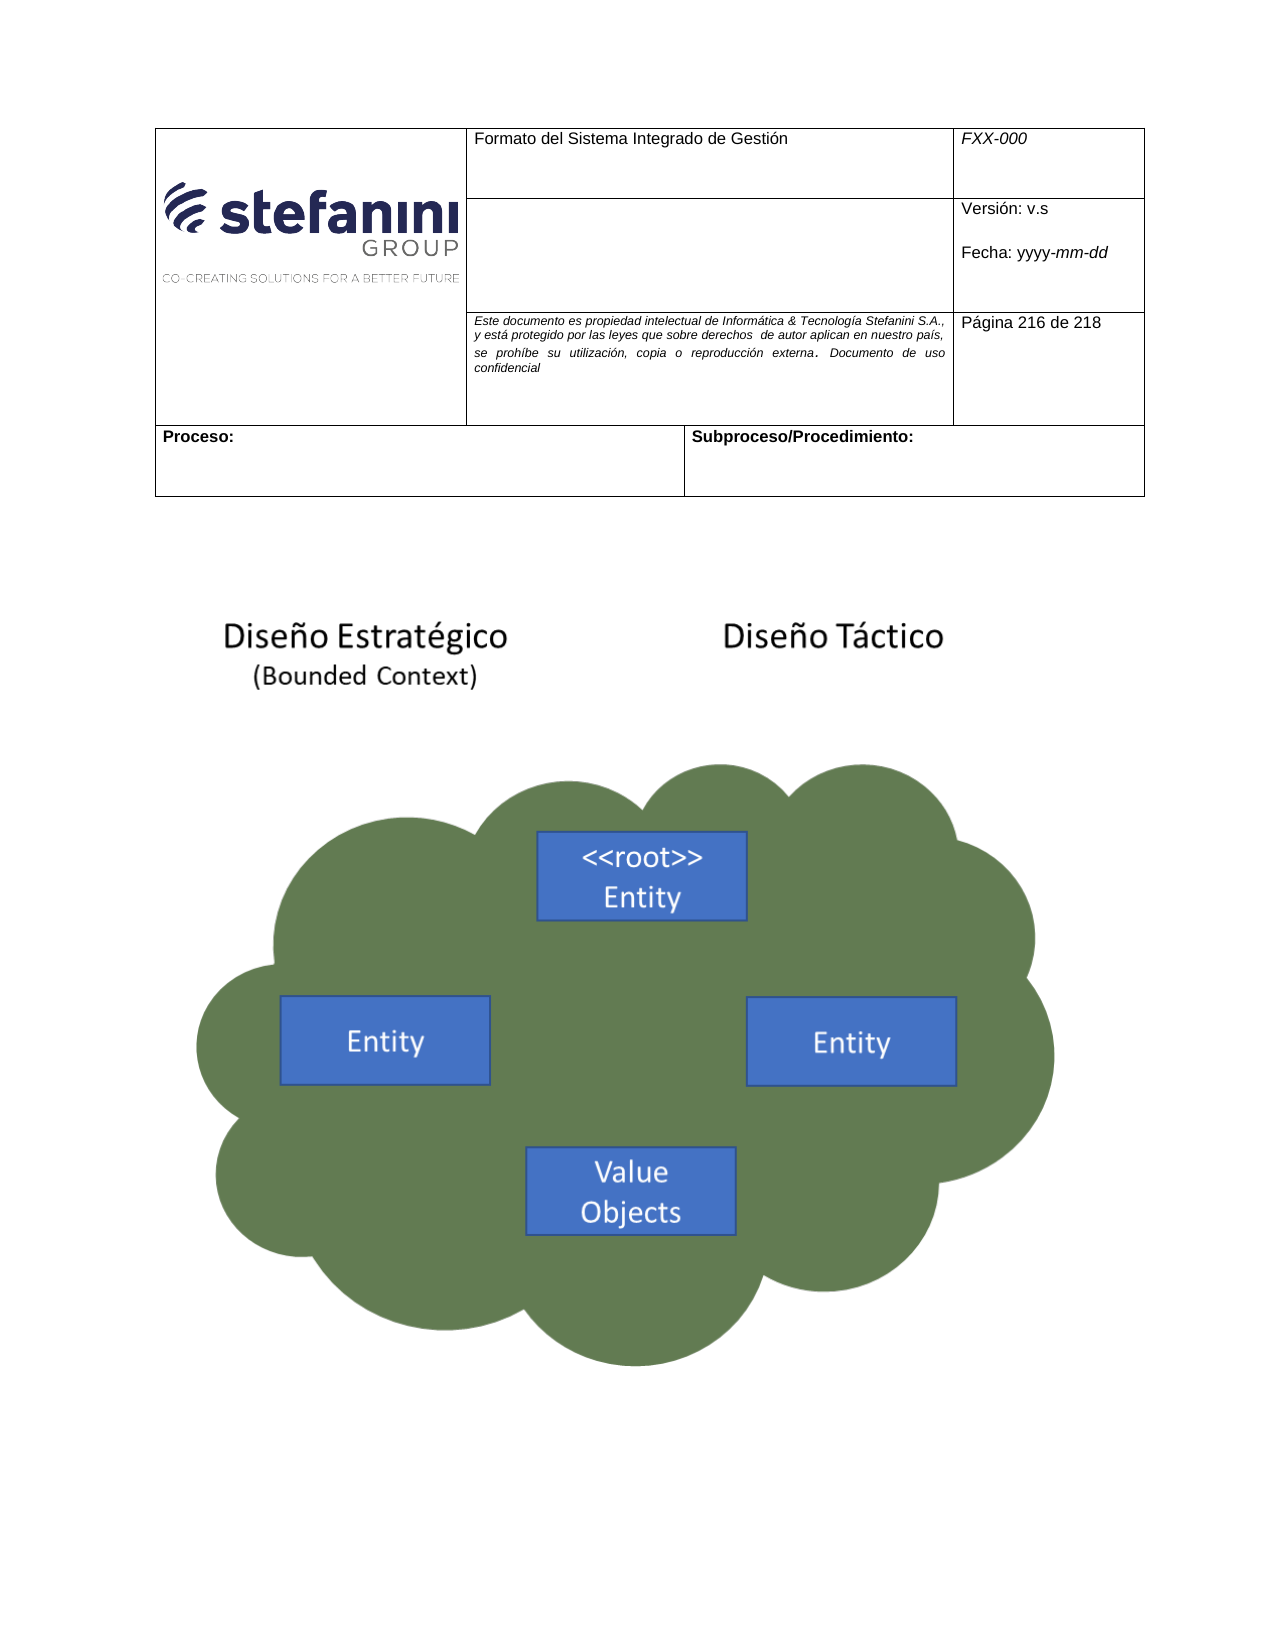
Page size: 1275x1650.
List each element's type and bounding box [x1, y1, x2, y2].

picture [162, 182, 460, 286]
picture [196, 599, 1055, 1367]
